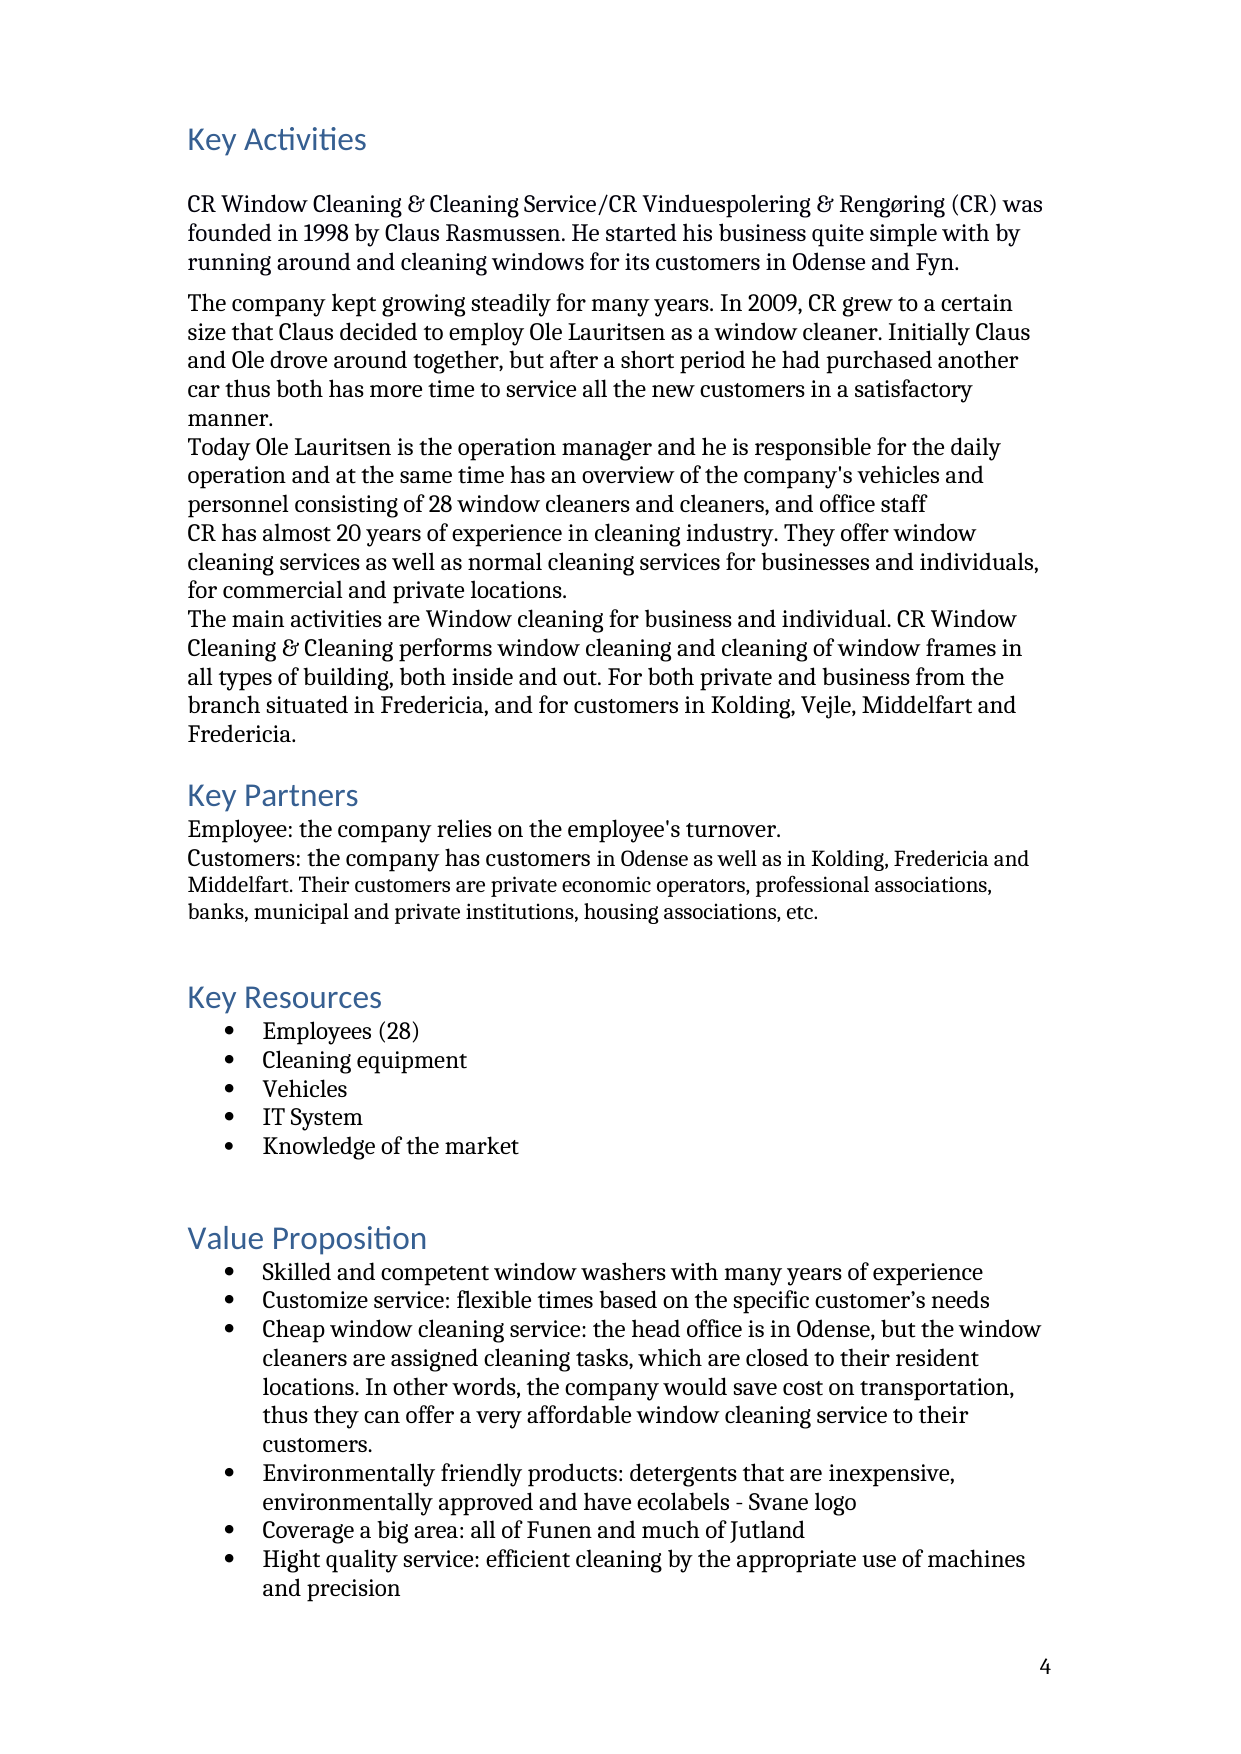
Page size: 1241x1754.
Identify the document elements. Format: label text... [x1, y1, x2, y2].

subtitle Key Partners [187, 774, 1053, 815]
subtitle Key Resources [187, 976, 1053, 1017]
list Environmentally friendly products: detergents that are inexpensive, environmentally approved and have ecolabels - Svane logo [225, 1459, 1053, 1516]
subtitle Key Activities [187, 118, 1053, 159]
text CR has almost 20 years of experience in cleaning industry. They offer window cleaning services as well as normal cleaning services for businesses and individuals, for commercial and private locations. [187, 519, 1053, 605]
subtitle Value Proposition [187, 1217, 1053, 1258]
list Hight quality service: efficient cleaning by the appropriate use of machines and precision [225, 1545, 1053, 1603]
list IT System [225, 1103, 1053, 1132]
list Cheap window cleaning service: the head office is in Odense, but the window cleaners are assigned cleaning tasks, which are closed to their resident locations. In other words, the company would save cost on transportation, thus they can offer a very affordable window cleaning service to their customers. [225, 1315, 1053, 1459]
text The company kept growing steadily for many years. In 2009, CR grew to a certain size that Claus decided to employ Ole Lauritsen as a window cleaner. Initially Claus and Ole drove around together, but after a short period he had purchased another car thus both has more time to service all the new customers in a satisfactory manner. [187, 289, 1053, 433]
list Cleaning equipment [225, 1046, 1053, 1074]
text The main activities are Window cleaning for business and individual. CR Window Cleaning & Cleaning performs window cleaning and cleaning of window frames in all types of building, both inside and out. For both private and business from the branch situated in Fredericia, and for customers in Kolding, Vejle, Middelfart and Fredericia. [187, 605, 1053, 749]
list Knowledge of the market [225, 1132, 1053, 1161]
list Vehicles [225, 1074, 1053, 1103]
list Customize service: flexible times based on the specific customer’s needs [225, 1286, 1053, 1315]
subtitle CR Window Cleaning & Cleaning Service/CR Vinduespolering & Rengøring (CR) was founded in 1998 by Claus Rasmussen. He started his business quite simple with by running around and cleaning windows for its customers in Odense and Fyn. [187, 190, 1053, 276]
list Employees (28) [225, 1017, 1053, 1046]
list Coverage a big area: all of Funen and much of Jutland [225, 1516, 1053, 1545]
text Today Ole Lauritsen is the operation manager and he is responsible for the daily operation and at the same time has an overview of the company's vehicles and personnel consisting of 28 window cleaners and cleaners, and office staff [187, 433, 1053, 519]
list Skilled and competent window washers with many years of experience [225, 1258, 1053, 1286]
text Employee: the company relies on the employee's turnover. Customers: the company has customers in Odense as well as in Kolding, Fredericia and Middelfart. Their customers are private economic operators, professional associations, banks, municipal and private institutions, housing associations, etc. [187, 815, 1053, 925]
